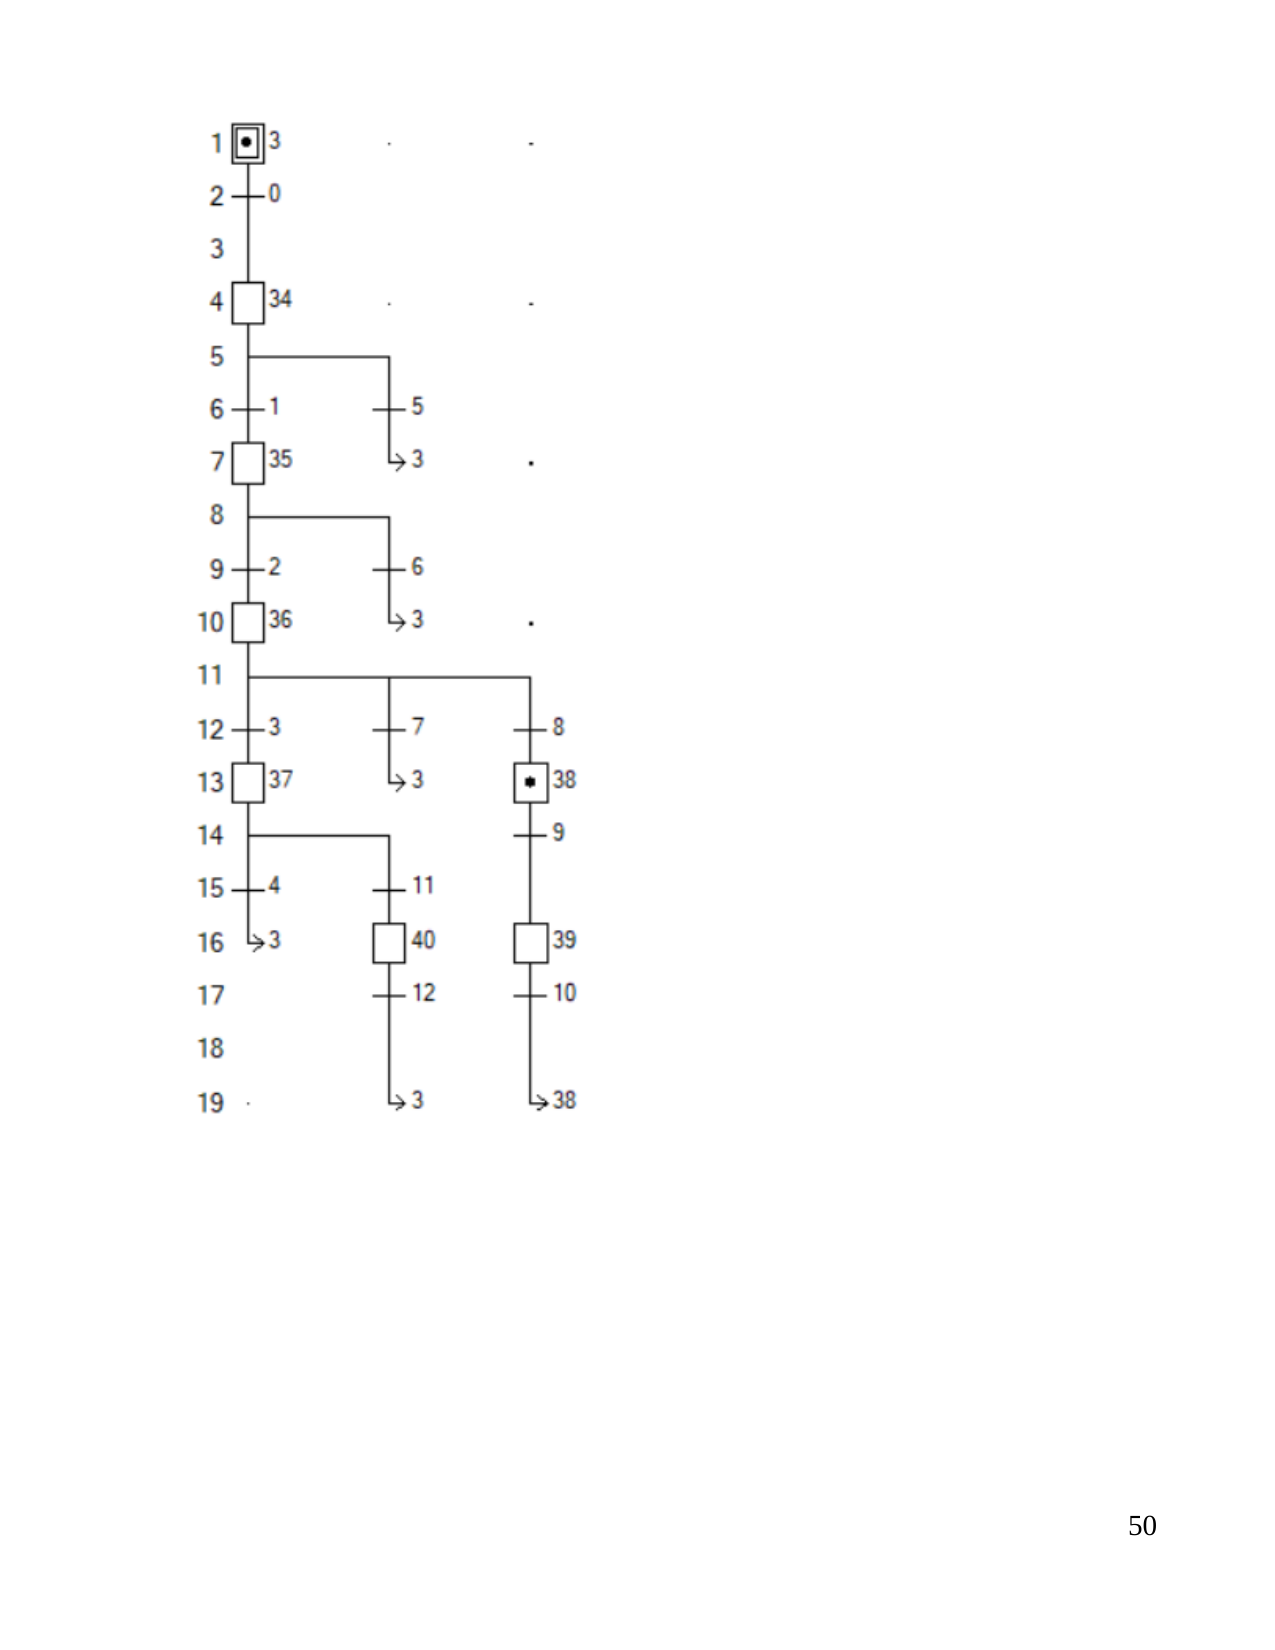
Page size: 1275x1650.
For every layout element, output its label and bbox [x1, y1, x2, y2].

picture [177, 118, 625, 1126]
